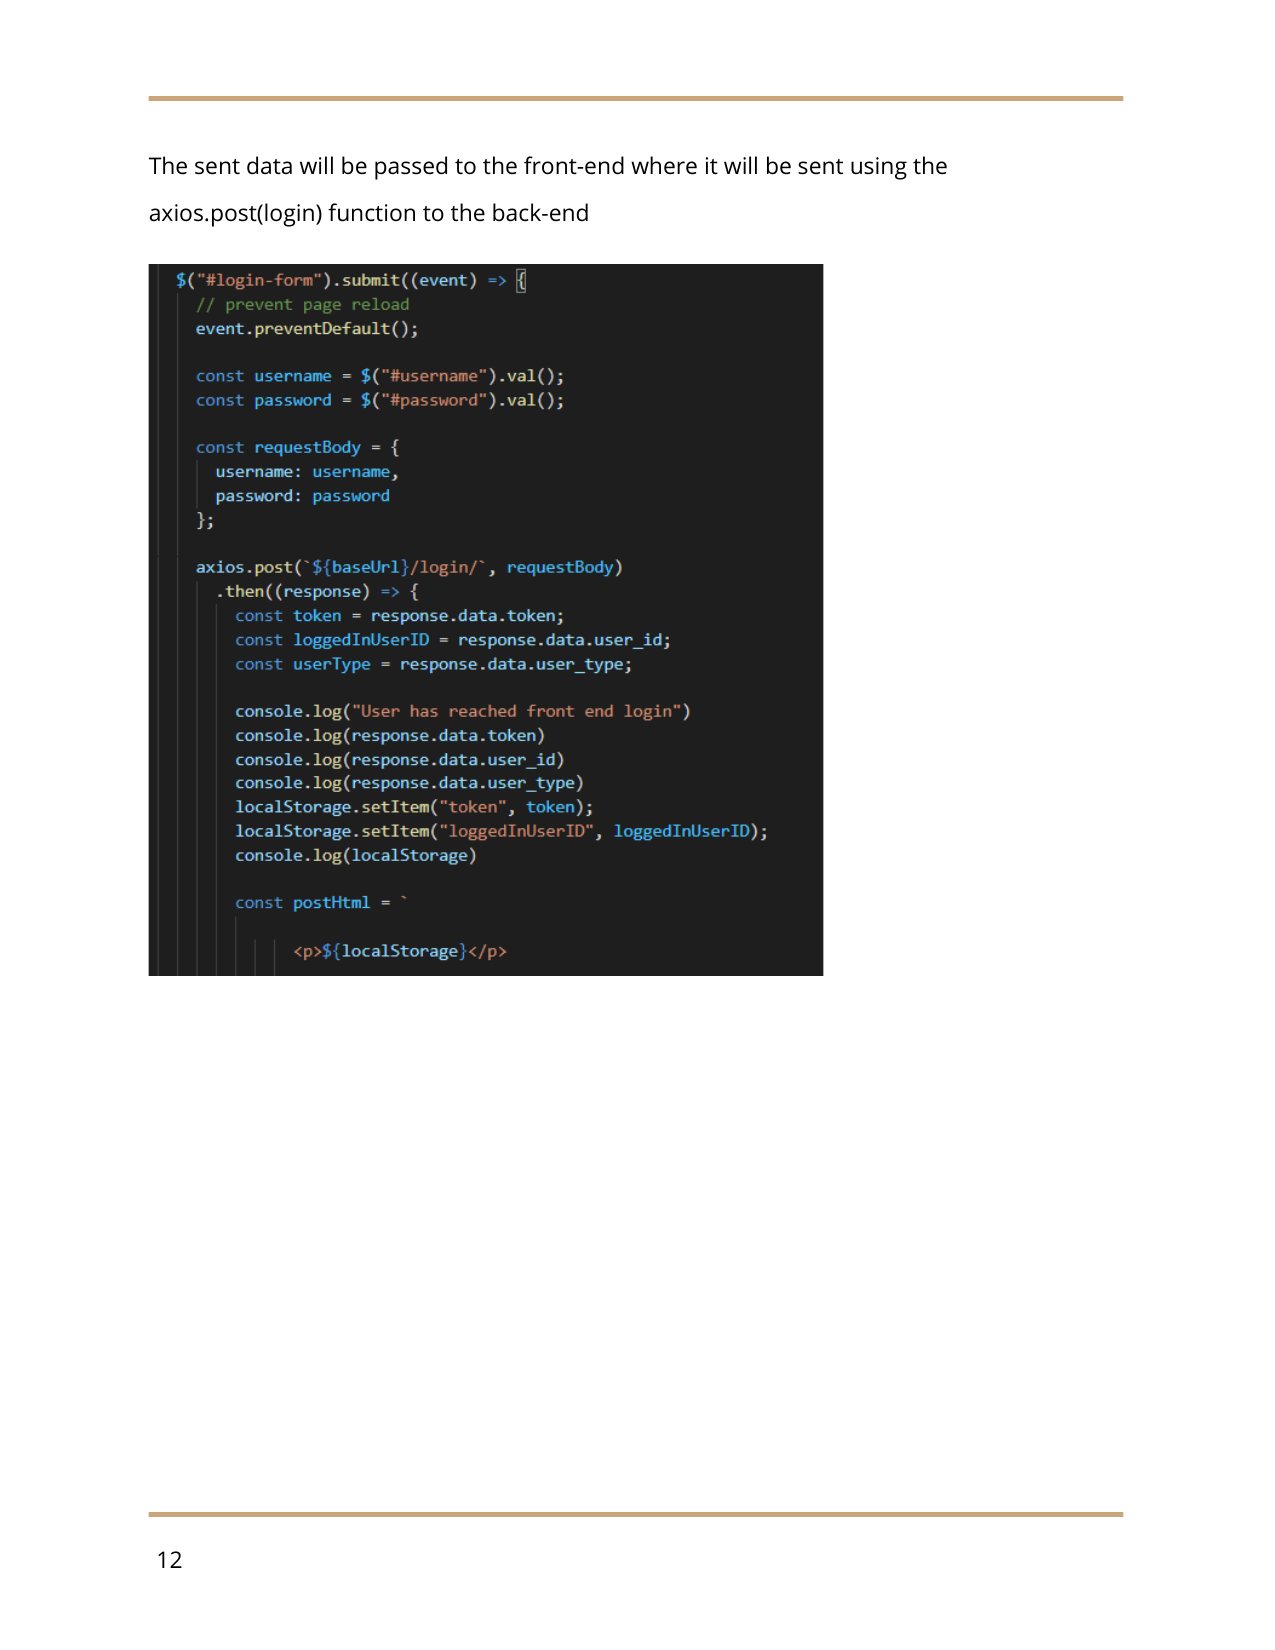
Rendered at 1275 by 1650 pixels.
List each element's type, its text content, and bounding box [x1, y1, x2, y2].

picture [148, 96, 1124, 101]
picture [148, 1512, 1124, 1517]
picture [148, 264, 824, 976]
text The sent data will be passed to the front-end where it will be sent using the axios.post(login) function to the back-end [148, 150, 1125, 228]
